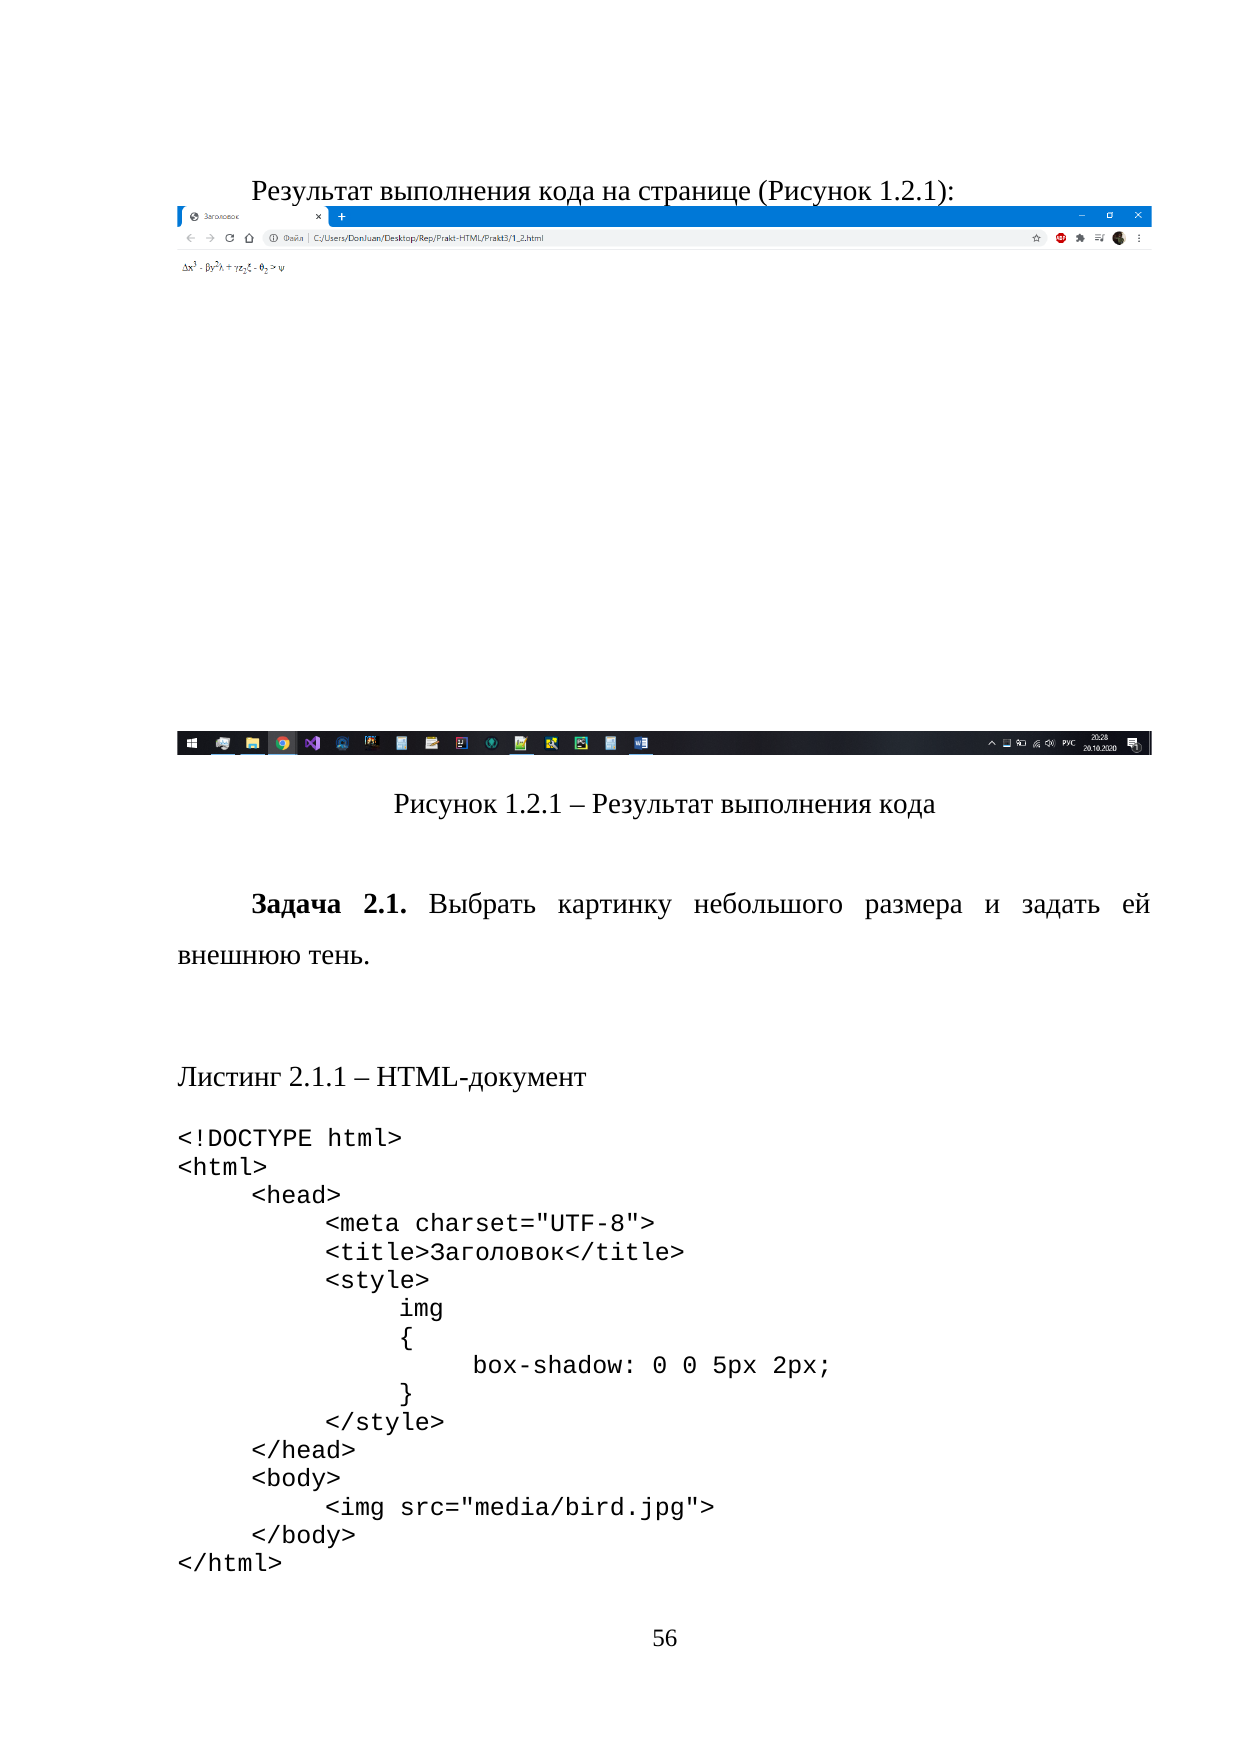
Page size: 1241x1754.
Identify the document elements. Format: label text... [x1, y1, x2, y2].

text Рисунок 1.2.1 – Результат выполнения кода [177, 786, 1152, 819]
text { [177, 1324, 1152, 1353]
text <body> [177, 1466, 1152, 1494]
picture [177, 206, 1152, 755]
text <html> [177, 1154, 1152, 1183]
text <style> [177, 1268, 1152, 1296]
text </head> [177, 1438, 1152, 1466]
text Результат выполнения кода на странице (Рисунок 1.2.1): [177, 173, 1152, 206]
text Листинг 2.1.1 – HTML-документ [177, 1059, 1152, 1093]
text </html> [177, 1551, 1152, 1579]
text </body> [177, 1523, 1152, 1551]
text box-shadow: 0 0 5px 2px; [177, 1353, 1152, 1381]
text <!DOCTYPE html> [177, 1126, 1152, 1154]
text img [177, 1296, 1152, 1324]
text } [177, 1381, 1152, 1409]
text <title>Заголовок</title> [177, 1239, 1152, 1268]
text Задача 2.1. Выбрать картинку небольшого размера и задать ей внешнюю тень. [177, 887, 1152, 970]
text <head> [177, 1183, 1152, 1211]
text </style> [177, 1409, 1152, 1438]
text <meta charset="UTF-8"> [177, 1211, 1152, 1239]
text <img src="media/bird.jpg"> [177, 1494, 1152, 1523]
